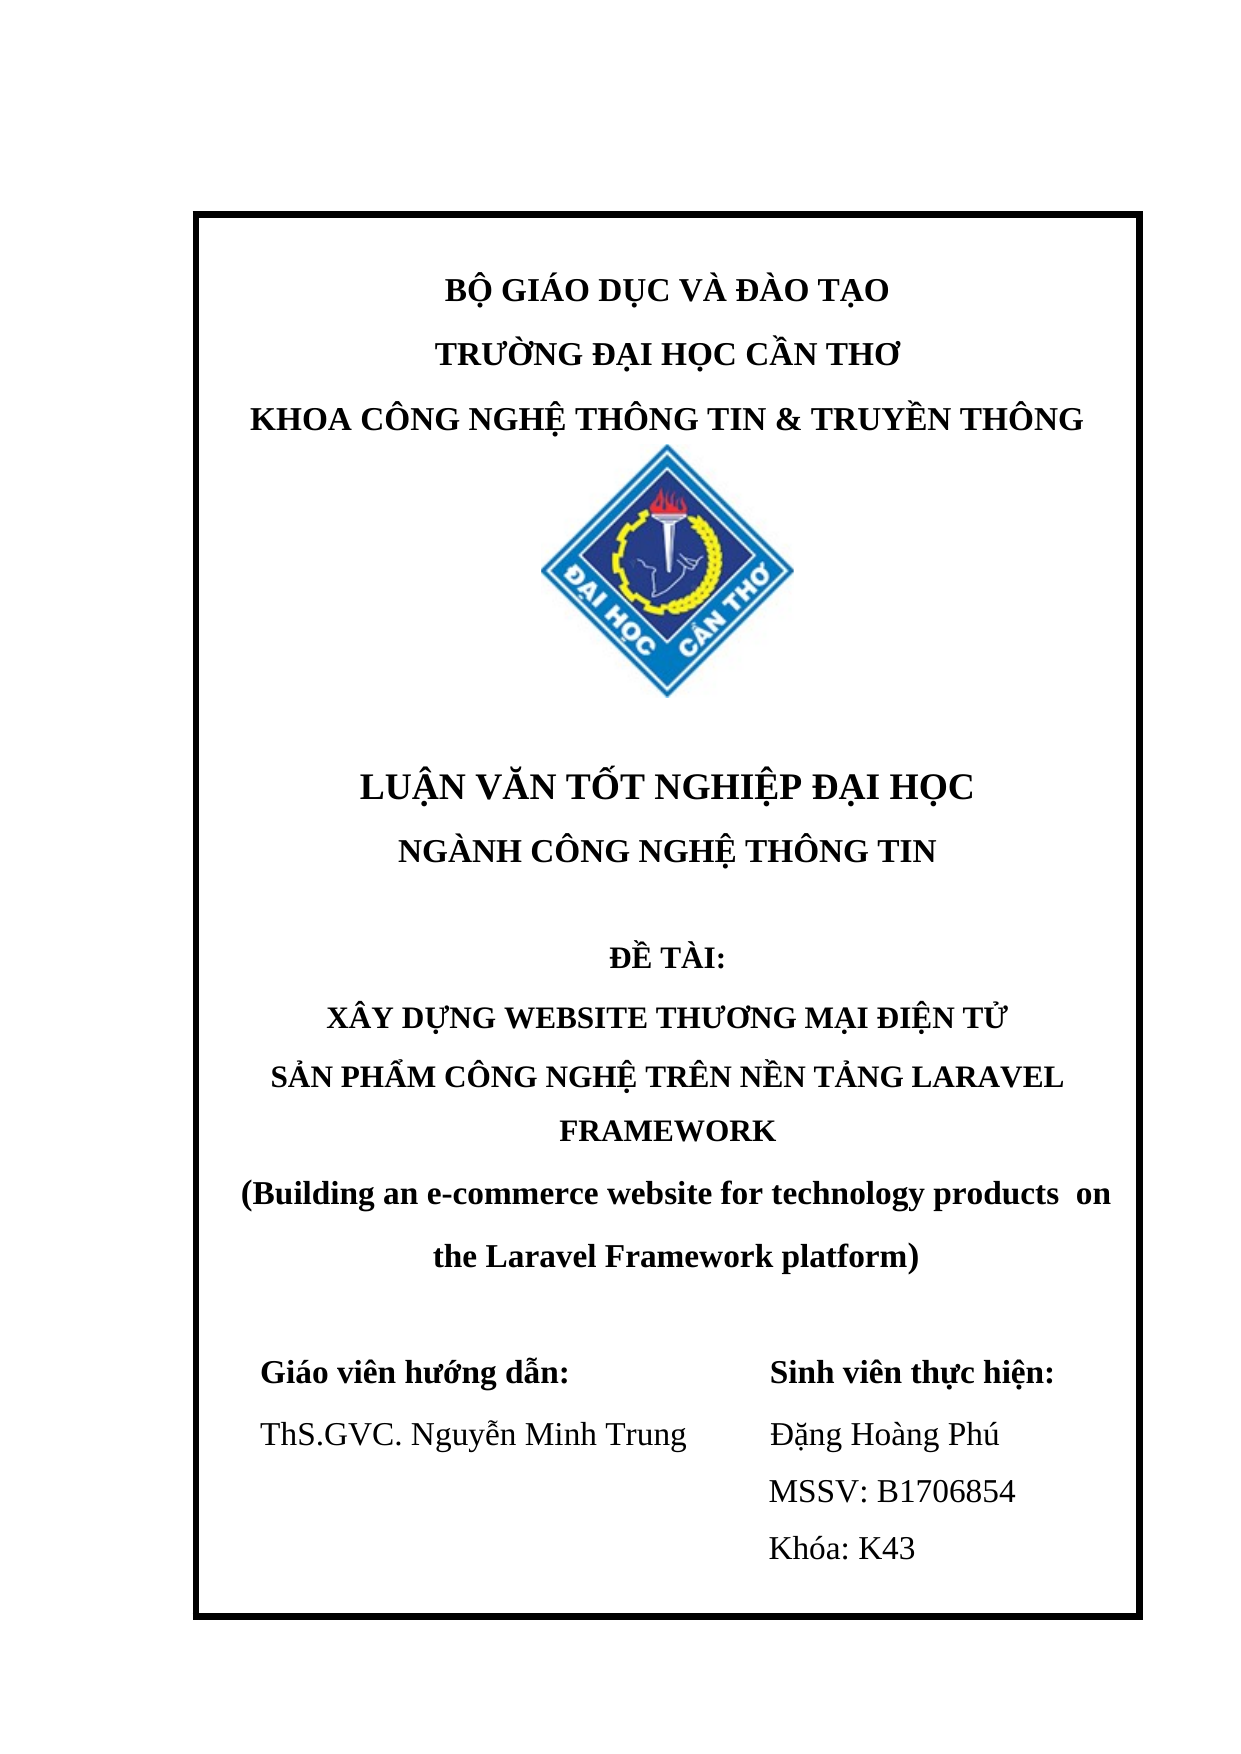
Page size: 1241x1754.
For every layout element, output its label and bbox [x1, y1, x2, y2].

picture [541, 444, 794, 698]
table_header [199, 218, 1136, 1613]
